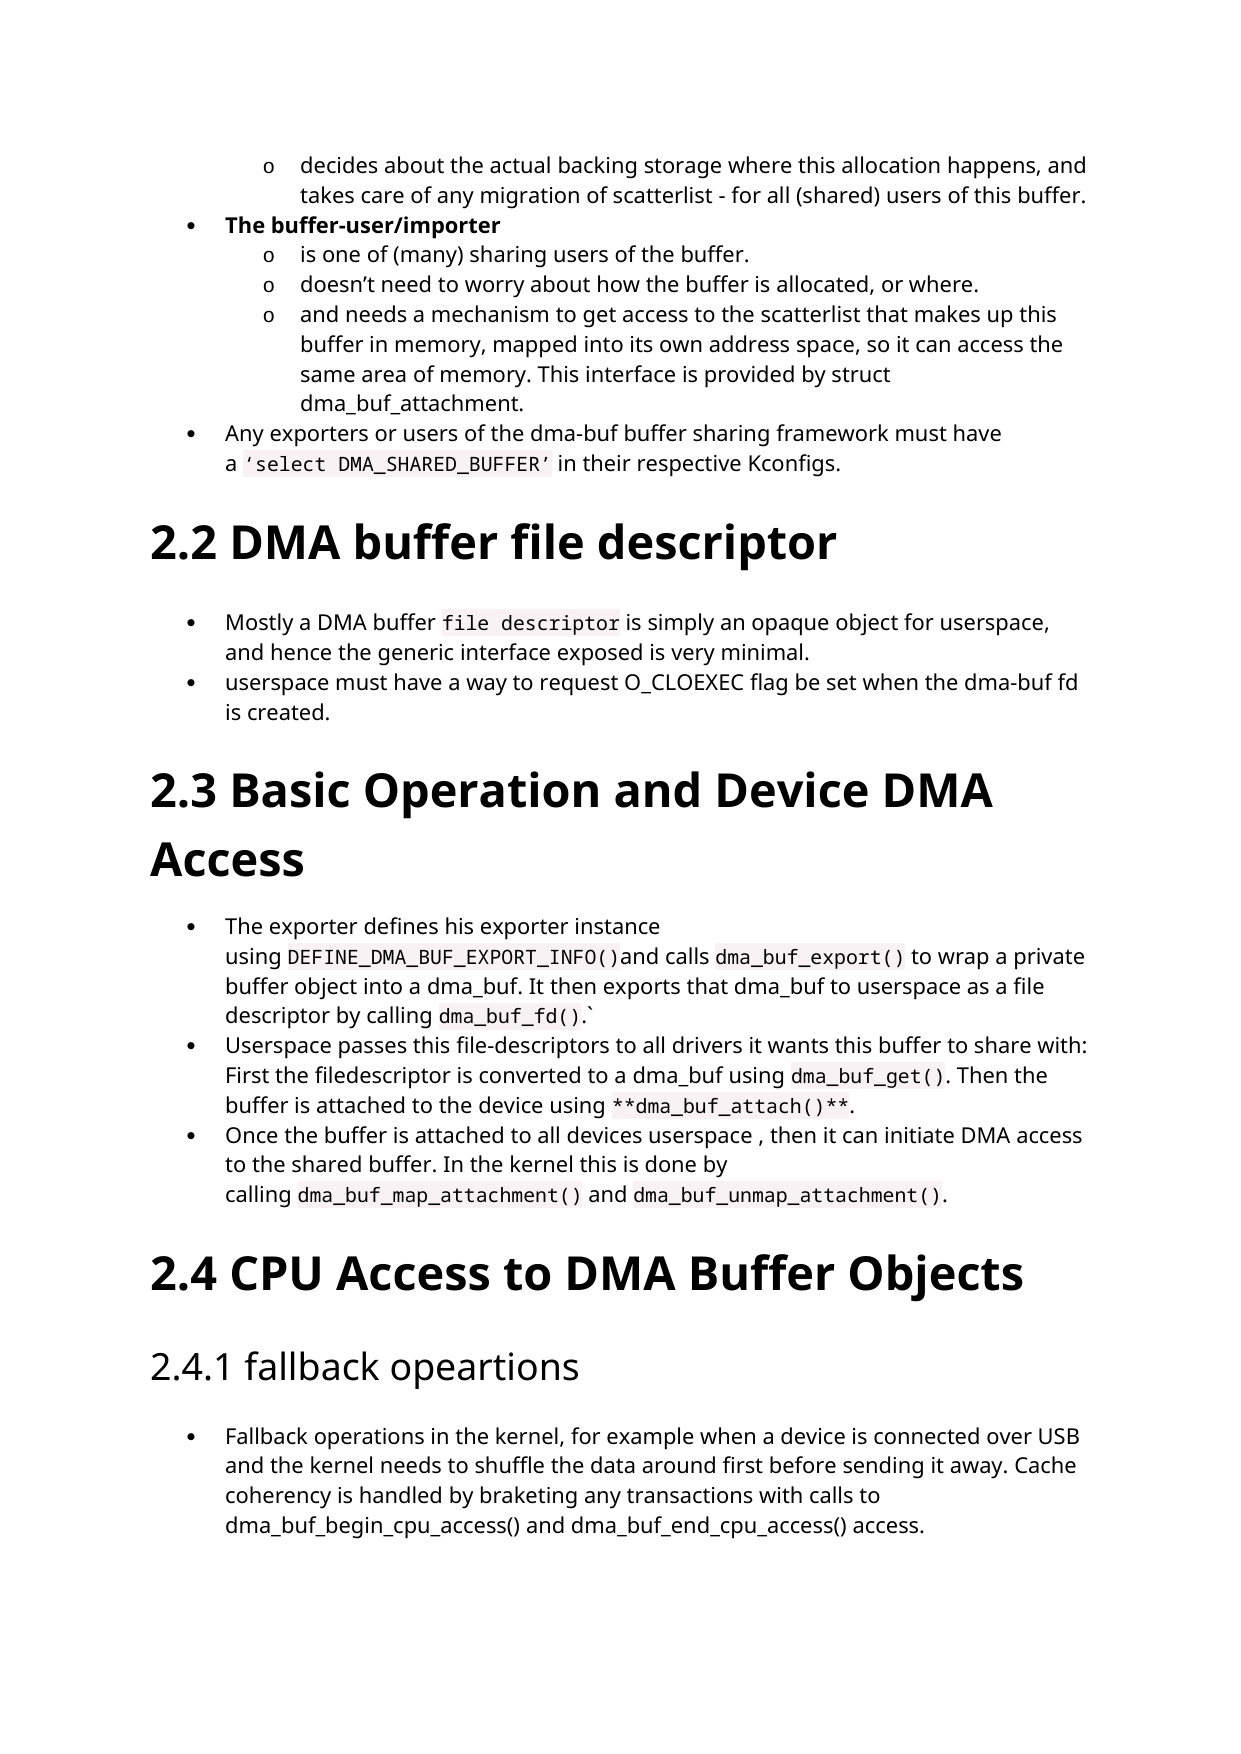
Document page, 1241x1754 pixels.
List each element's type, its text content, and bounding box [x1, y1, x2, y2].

subtitle 2.4.1 fallback opeartions [150, 1340, 1090, 1391]
list decides about the actual backing storage where this allocation happens, and takes care of any migration of scatterlist - for all (shared) users of this buffer. [262, 150, 1090, 209]
list Any exporters or users of the dma-buf buffer sharing framework must have a ‘select DMA_SHARED_BUFFER’ in their respective Kconfigs. [187, 418, 1090, 478]
list Mostly a DMA buffer file descriptor is simply an opaque object for userspace, and hence the generic interface exposed is very minimal. [187, 607, 1090, 667]
list userspace must have a way to request O_CLOEXEC flag be set when the dma-buf fd is created. [187, 667, 1090, 726]
subtitle 2.4 CPU Access to DMA Buffer Objects [150, 1240, 1090, 1304]
list The buffer-user/importer [187, 209, 1090, 239]
list is one of (many) sharing users of the buffer. [262, 239, 1090, 269]
list and needs a mechanism to get access to the scatterlist that makes up this buffer in memory, mapped into its own address space, so it can access the same area of memory. This interface is provided by struct dma_buf_attachment. [262, 299, 1090, 418]
subtitle 2.3 Basic Operation and Device DMA Access [150, 757, 1090, 890]
list Userspace passes this file-descriptors to all drivers it wants this buffer to share with: First the filedescriptor is converted to a dma_buf using dma_buf_get(). Then the buffer is attached to the device using **dma_buf_attach()**. [187, 1030, 1090, 1119]
list Fallback operations in the kernel, for example when a device is connected over USB and the kernel needs to shuffle the data around first before sending it away. Cache coherency is handled by braketing any transactions with calls to dma_buf_begin_cpu_access() and dma_buf_end_cpu_access() access. [187, 1421, 1090, 1540]
subtitle 2.2 DMA buffer file descriptor [150, 509, 1090, 573]
list The exporter defines his exporter instance using DEFINE_DMA_BUF_EXPORT_INFO()and calls dma_buf_export() to wrap a private buffer object into a dma_buf. It then exports that dma_buf to userspace as a file descriptor by calling dma_buf_fd().` [187, 911, 1090, 1030]
list Once the buffer is attached to all devices userspace , then it can initiate DMA access to the shared buffer. In the kernel this is done by calling dma_buf_map_attachment() and dma_buf_unmap_attachment(). [187, 1119, 1090, 1209]
list doesn’t need to worry about how the buffer is allocated, or where. [262, 269, 1090, 299]
